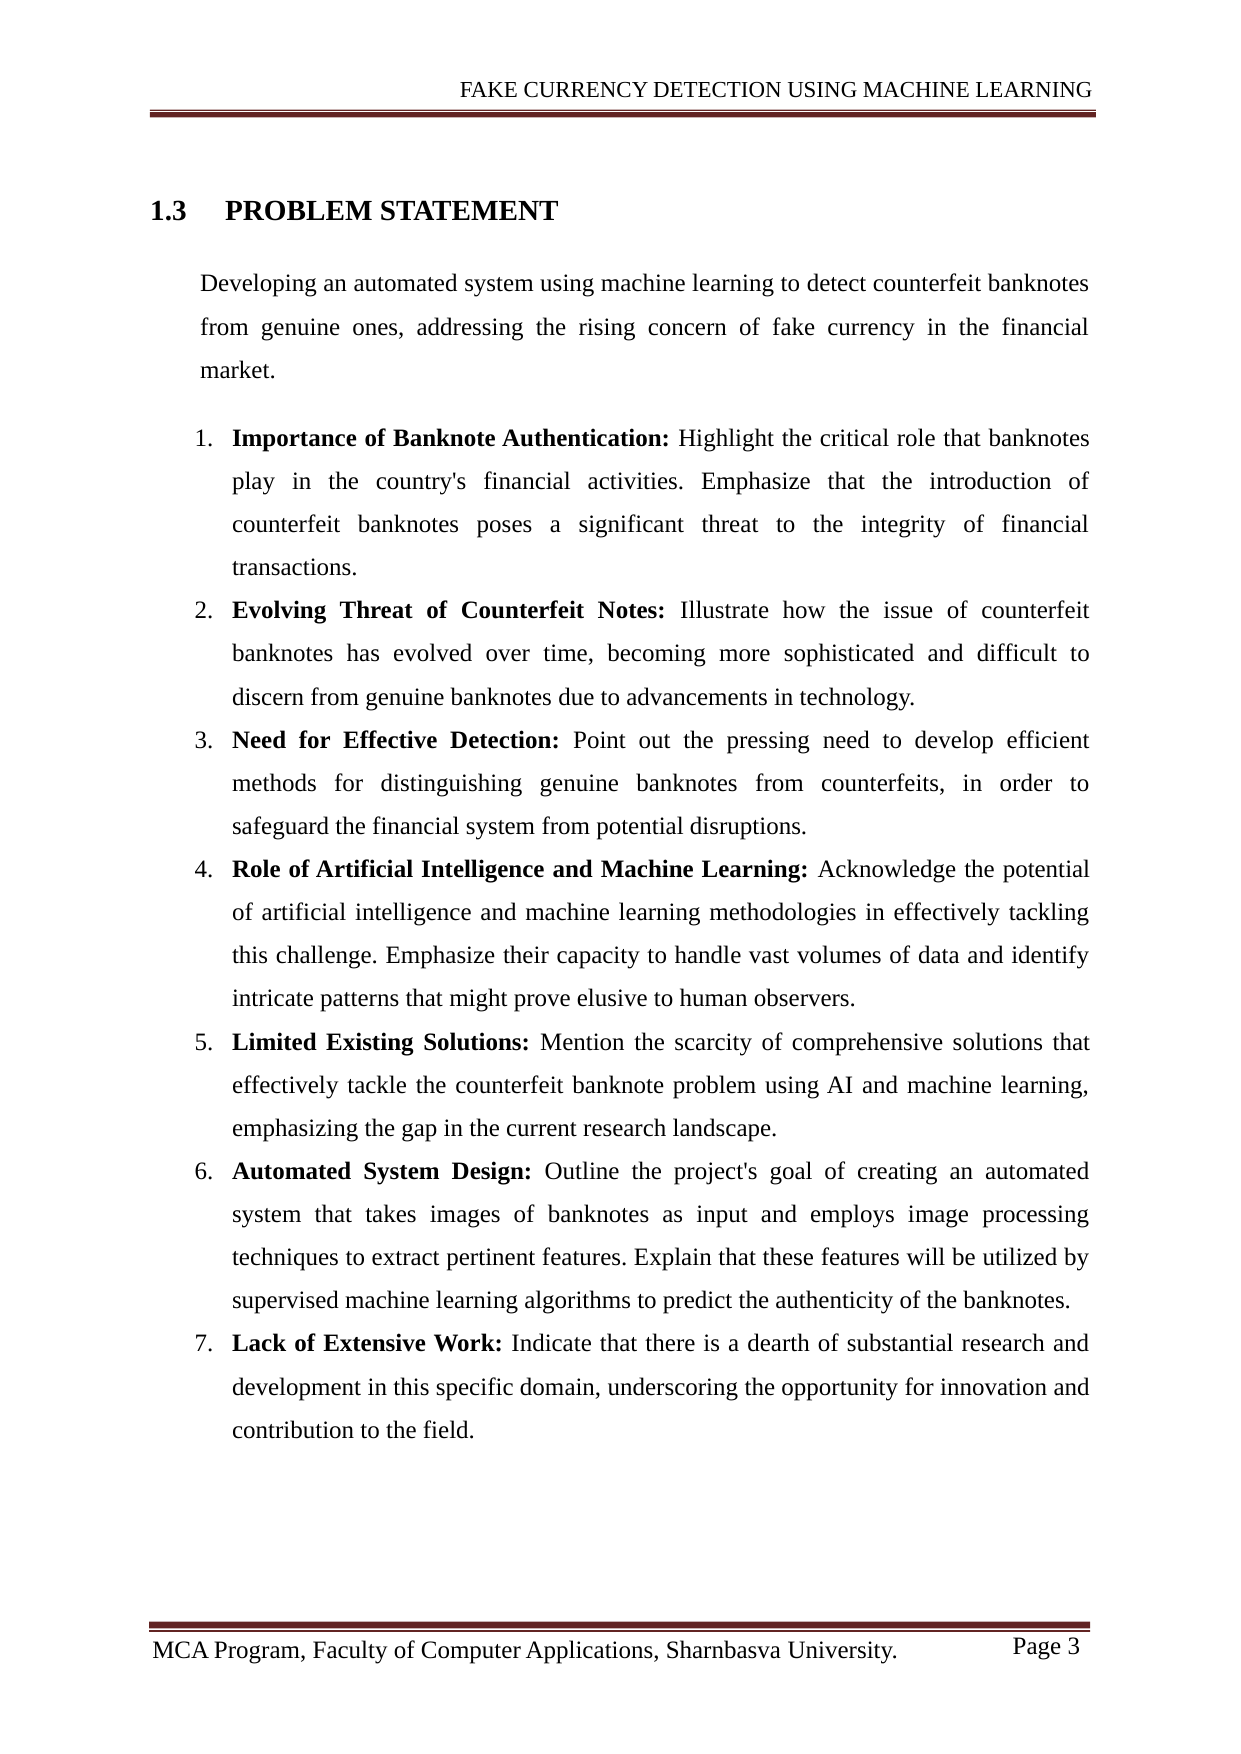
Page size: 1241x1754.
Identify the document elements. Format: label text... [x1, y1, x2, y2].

list PROBLEM STATEMENT [150, 193, 1090, 227]
list Lack of Extensive Work: Indicate that there is a dearth of substantial research and development in this specific domain, underscoring the opportunity for innovation and contribution to the field. [194, 1328, 1090, 1443]
list Need for Effective Detection: Point out the pressing need to develop efficient methods for distinguishing genuine banknotes from counterfeits, in order to safeguard the financial system from potential disruptions. [194, 725, 1090, 840]
text Developing an automated system using machine learning to detect counterfeit banknotes from genuine ones, addressing the rising concern of fake currency in the financial market. [200, 268, 1090, 383]
list Role of Artificial Intelligence and Machine Learning: Acknowledge the potential of artificial intelligence and machine learning methodologies in effectively tackling this challenge. Emphasize their capacity to handle vast volumes of data and identify intricate patterns that might prove elusive to human observers. [194, 854, 1090, 1012]
list Evolving Threat of Counterfeit Notes: Illustrate how the issue of counterfeit banknotes has evolved over time, becoming more sophisticated and difficult to discern from genuine banknotes due to advancements in technology. [194, 595, 1090, 710]
list Automated System Design: Outline the project's goal of creating an automated system that takes images of banknotes as input and employs image processing techniques to extract pertinent features. Explain that these features will be utilized by supervised machine learning algorithms to predict the authenticity of the banknotes. [194, 1156, 1090, 1314]
list Importance of Banknote Authentication: Highlight the critical role that banknotes play in the country's financial activities. Emphasize that the introduction of counterfeit banknotes poses a significant threat to the integrity of financial transactions. [194, 423, 1090, 581]
list Limited Existing Solutions: Mention the scarcity of comprehensive solutions that effectively tackle the counterfeit banknote problem using AI and machine learning, emphasizing the gap in the current research landscape. [194, 1027, 1090, 1142]
